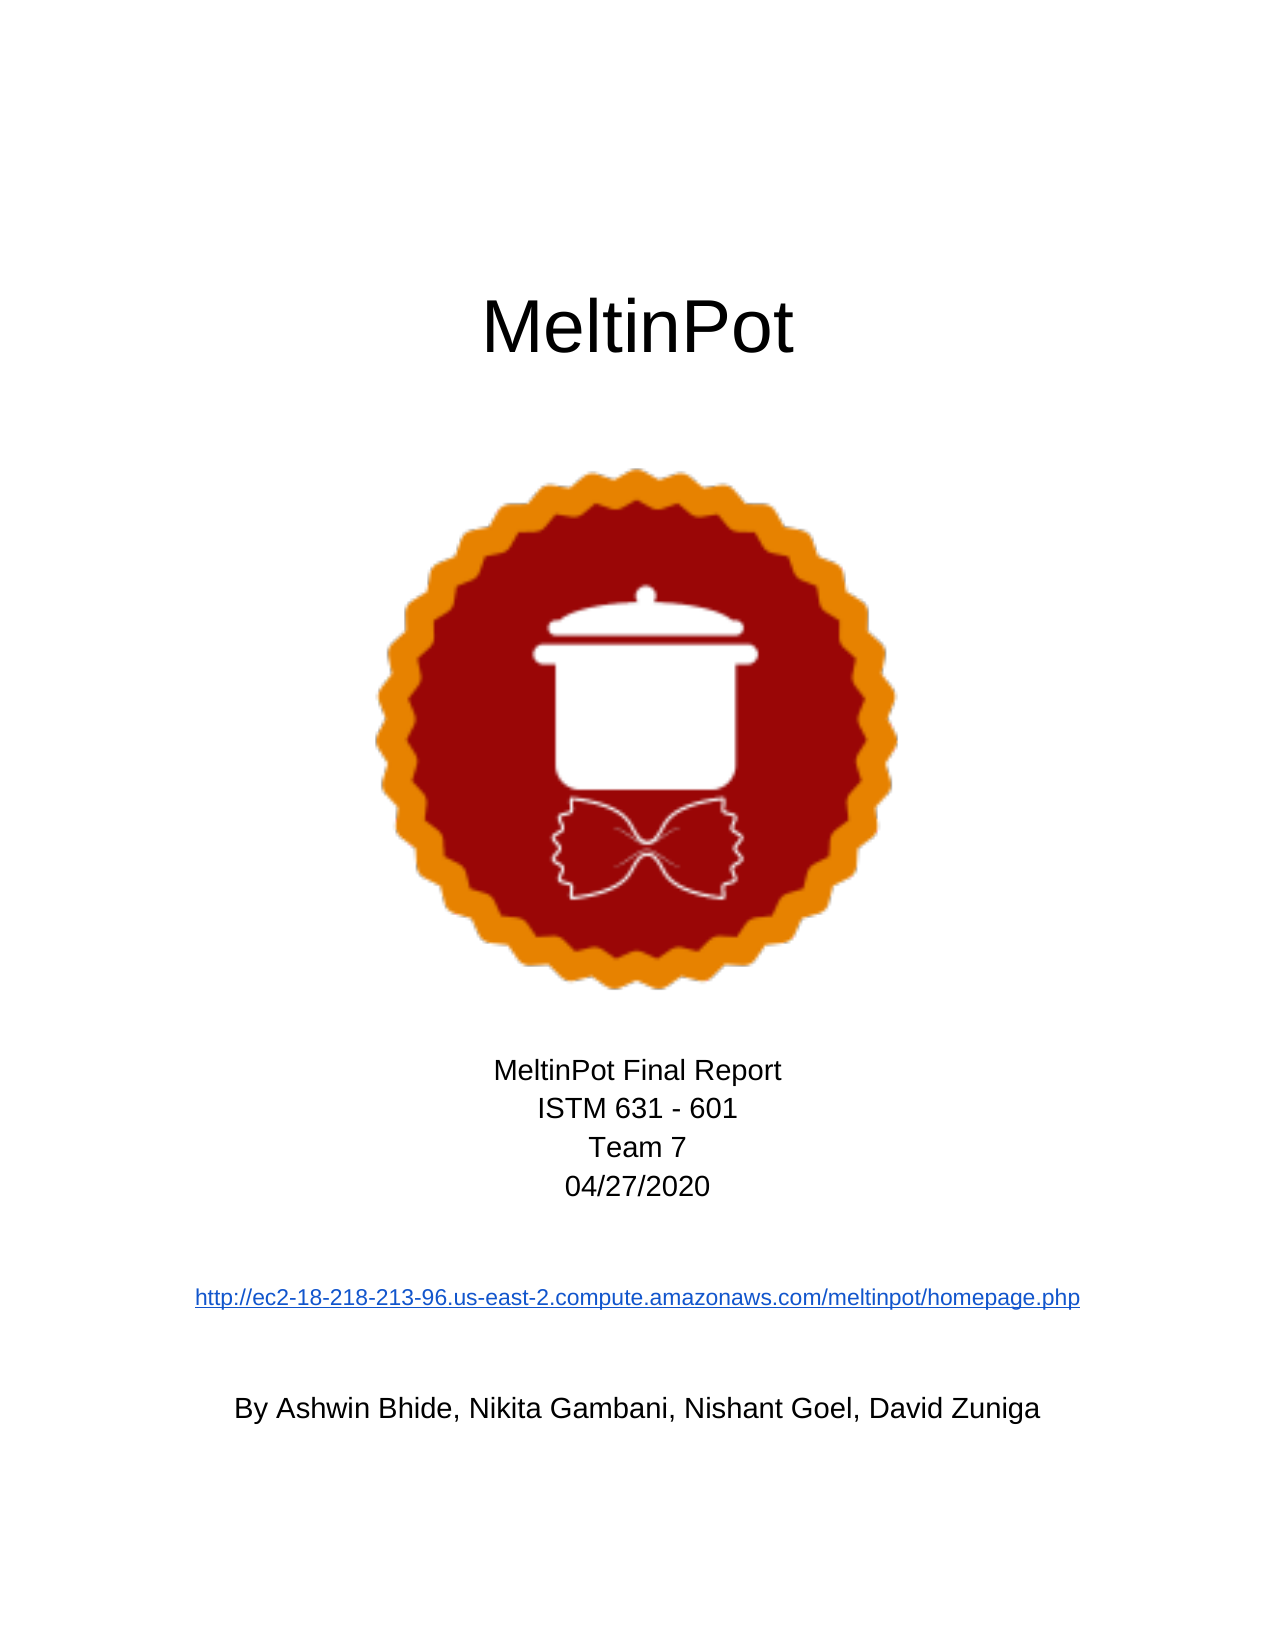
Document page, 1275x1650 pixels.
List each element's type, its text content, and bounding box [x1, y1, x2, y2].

text By Ashwin Bhide, Nikita Gambani, Nishant Goel, David Zuniga [150, 1392, 1125, 1425]
text MeltinPot Final Report [150, 1053, 1125, 1087]
text MeltinPot [150, 282, 1125, 368]
picture [348, 441, 927, 1019]
text http://ec2-18-218-213-96.us-east-2.compute.amazonaws.com/meltinpot/homepage.php [150, 1284, 1125, 1311]
text 04/27/2020 [150, 1169, 1125, 1202]
text Team 7 [150, 1130, 1125, 1164]
text ISTM 631 - 601 [150, 1092, 1125, 1125]
